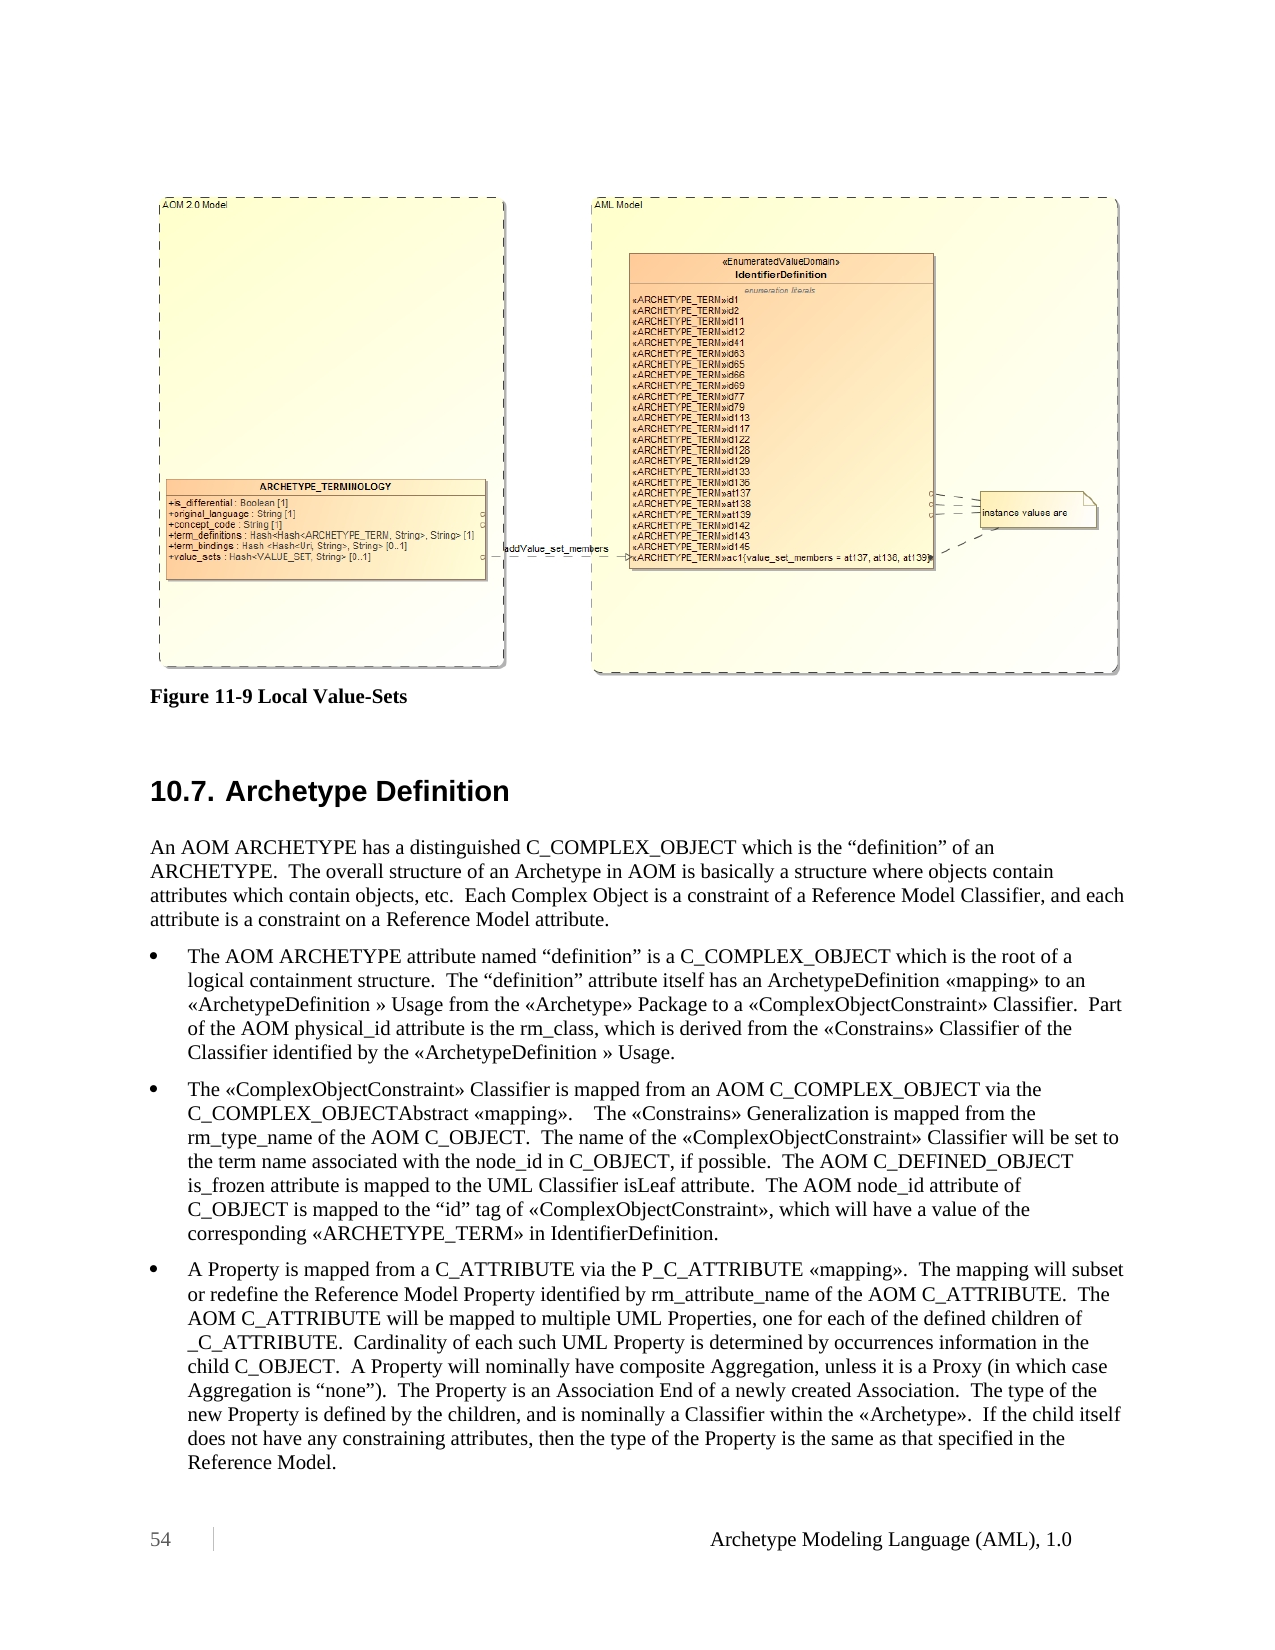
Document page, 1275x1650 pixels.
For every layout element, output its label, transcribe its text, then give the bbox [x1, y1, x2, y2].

picture [150, 190, 1125, 684]
text The «ComplexObjectConstraint» Classifier is mapped from an AOM C_COMPLEX_OBJECT via the C_COMPLEX_OBJECTAbstract «mapping». The «Constrains» Generalization is mapped from the rm_type_name of the AOM C_OBJECT. The name of the «ComplexObjectConstraint» Classifier will be set to the term name associated with the node_id in C_OBJECT, if possible. The AOM C_DEFINED_OBJECT is_frozen attribute is mapped to the UML Classifier isLeaf attribute. The AOM node_id attribute of C_OBJECT is mapped to the “id” tag of «ComplexObjectConstraint», which will have a value of the corresponding «ARCHETYPE_TERM» in IdentifierDefinition. [150, 1076, 1125, 1245]
text An AOM ARCHETYPE has a distinguished C_COMPLEX_OBJECT which is the “definition” of an ARCHETYPE. The overall structure of an Archetype in AOM is basically a structure where objects contain attributes which contain objects, etc. Each Complex Object is a constraint of a Reference Model Classifier, and each attribute is a constraint on a Reference Model attribute. [150, 835, 1125, 931]
text Figure 11-9 Local Value-Sets [150, 684, 1125, 708]
text The AOM ARCHETYPE attribute named “definition” is a C_COMPLEX_OBJECT which is the root of a logical containment structure. The “definition” attribute itself has an ArchetypeDefinition «mapping» to an «ArchetypeDefinition » Usage from the «Archetype» Package to a «ComplexObjectConstraint» Classifier. Part of the AOM physical_id attribute is the rm_class, which is derived from the «Constrains» Classifier of the Classifier identified by the «ArchetypeDefinition » Usage. [150, 944, 1125, 1064]
text A Property is mapped from a C_ATTRIBUTE via the P_C_ATTRIBUTE «mapping». The mapping will subset or redefine the Reference Model Property identified by rm_attribute_name of the AOM C_ATTRIBUTE. The AOM C_ATTRIBUTE will be mapped to multiple UML Properties, one for each of the defined children of _C_ATTRIBUTE. Cardinality of each such UML Property is determined by occurrences information in the child C_OBJECT. A Property will nominally have composite Aggregation, unless it is a Proxy (in which case Aggregation is “none”). The Property is an Association End of a newly created Association. The type of the new Property is defined by the children, and is nominally a Classifier within the «Archetype». If the child itself does not have any constraining attributes, then the type of the Property is the same as that specified in the Reference Model. [150, 1257, 1125, 1474]
subtitle Archetype Definition [150, 774, 1125, 808]
